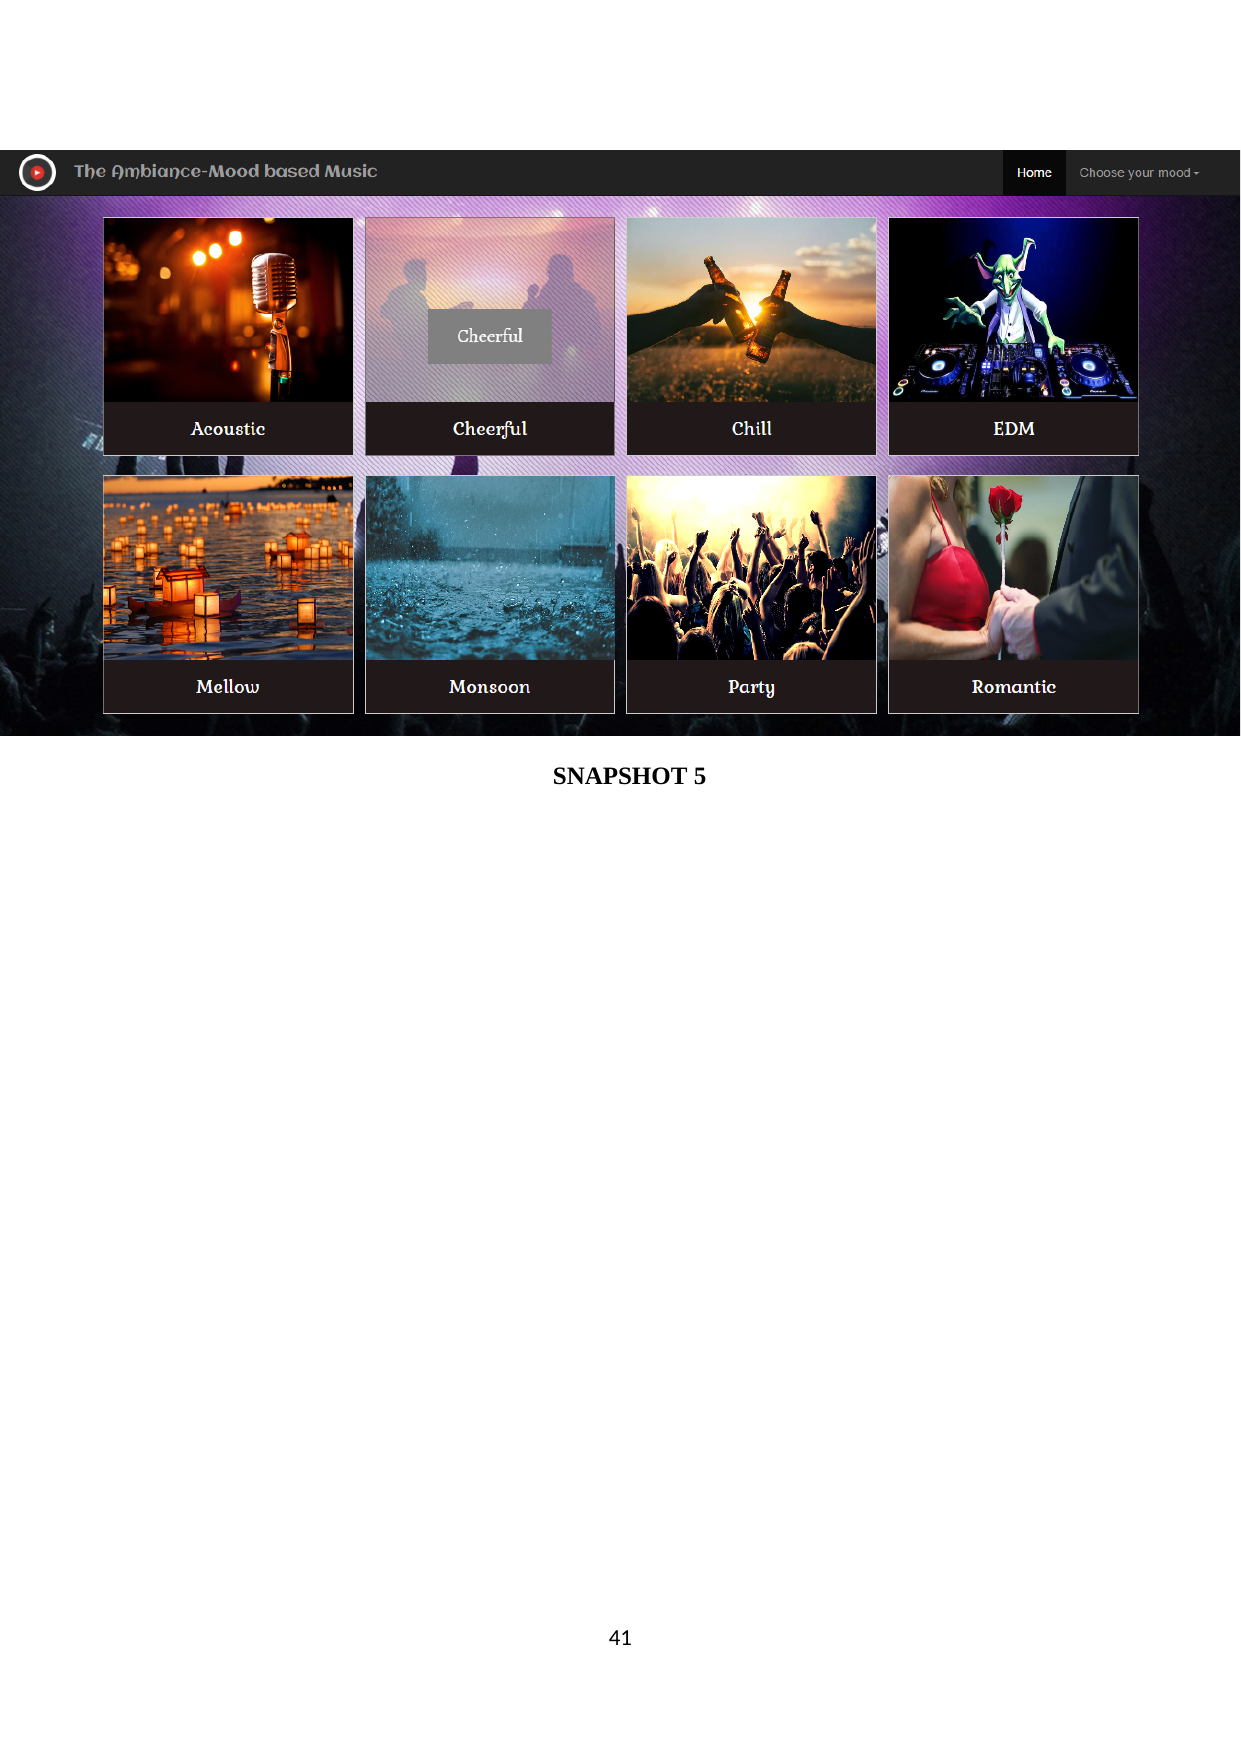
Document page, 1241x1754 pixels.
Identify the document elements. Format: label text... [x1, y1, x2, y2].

text SNAPSHOT 5 [0, 761, 1053, 790]
picture [0, 150, 1241, 736]
